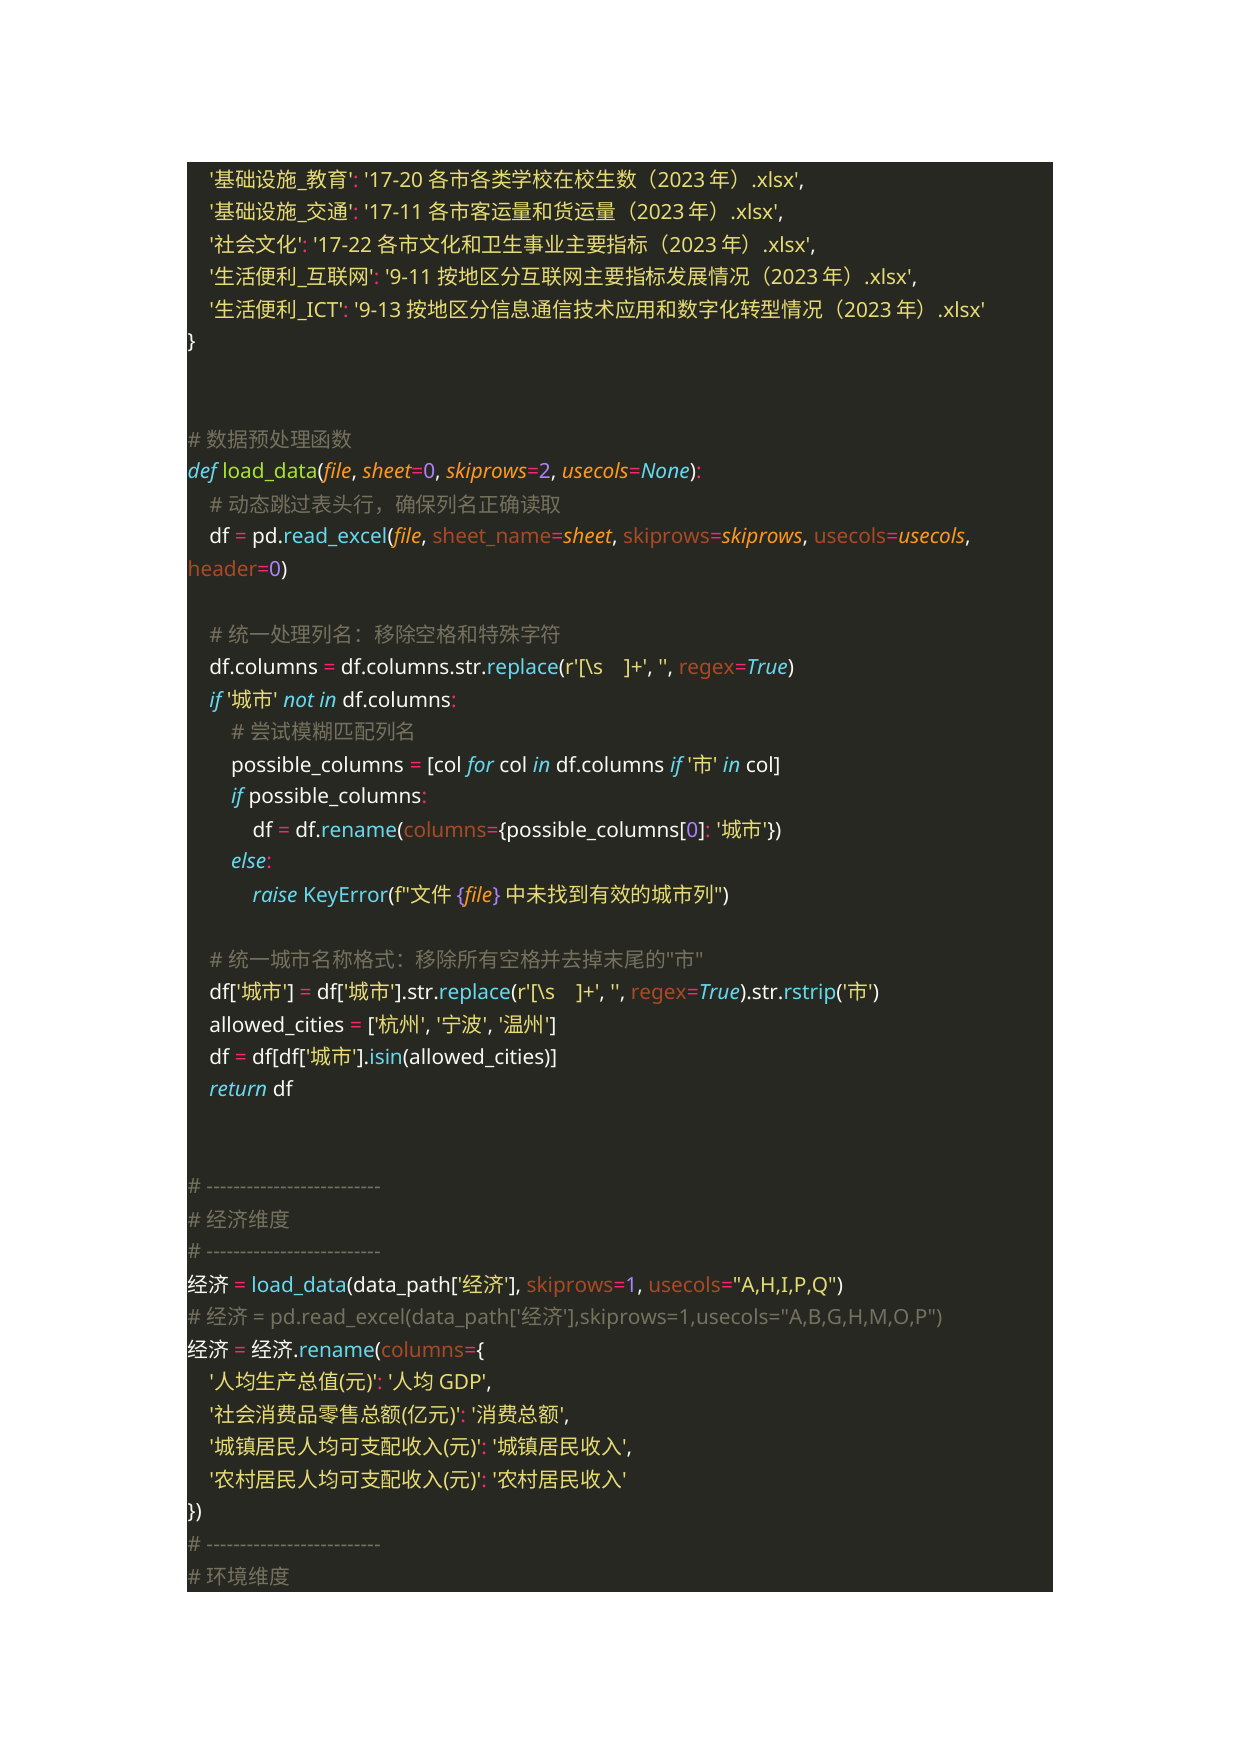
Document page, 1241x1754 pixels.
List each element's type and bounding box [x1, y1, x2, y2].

text [187, 162, 1053, 1592]
